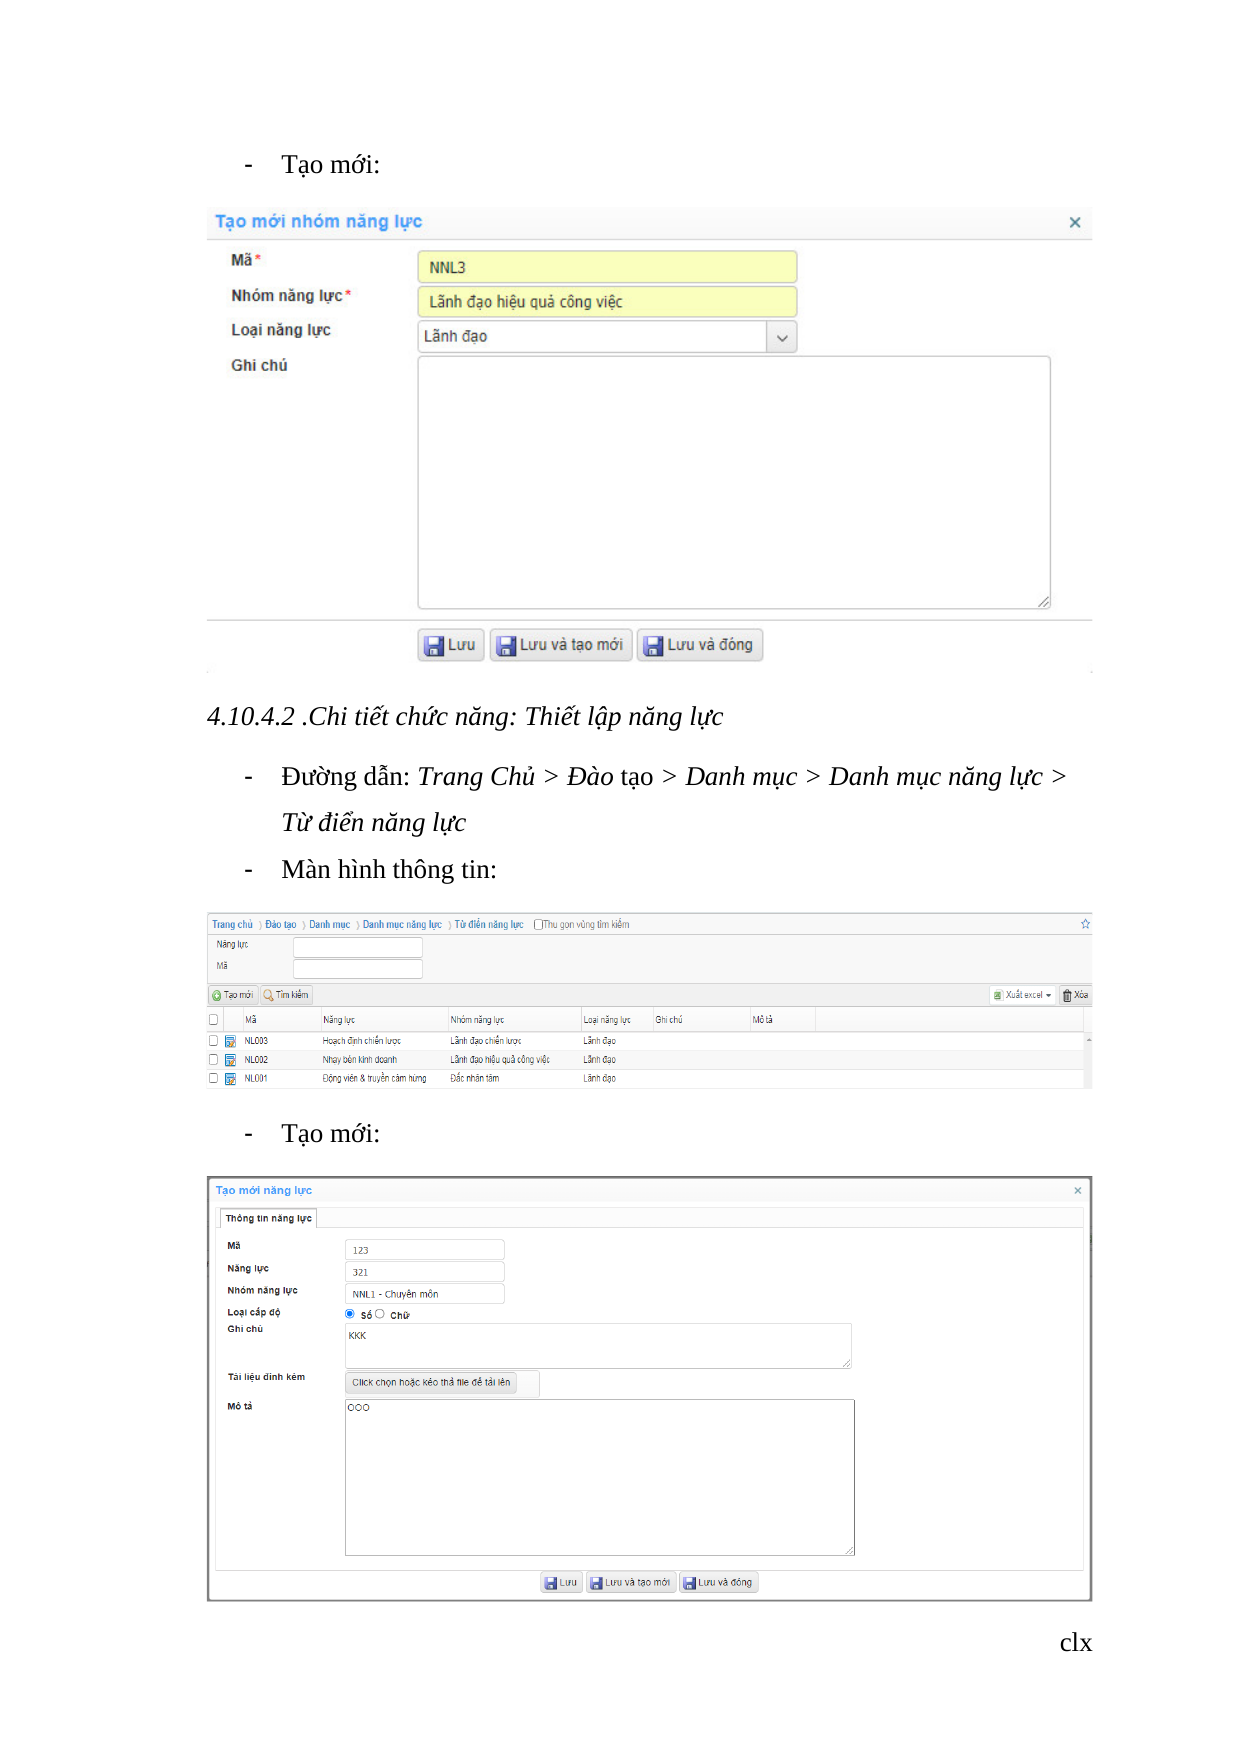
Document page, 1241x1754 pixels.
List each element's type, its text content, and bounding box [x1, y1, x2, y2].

picture [206, 207, 1093, 673]
list Tạo mới: [244, 148, 1092, 179]
list Đường dẫn: Trang Chủ > Đào tạo > Danh mục > Danh mục năng lực > Từ điển năng lực [244, 759, 1092, 837]
picture [206, 912, 1093, 1089]
list Màn hình thông tin: [244, 853, 1092, 884]
picture [206, 1176, 1093, 1602]
text 4.10.4.2 .Chi tiết chức năng: Thiết lập năng lực [207, 700, 1092, 731]
list Tạo mới: [244, 1117, 1092, 1148]
